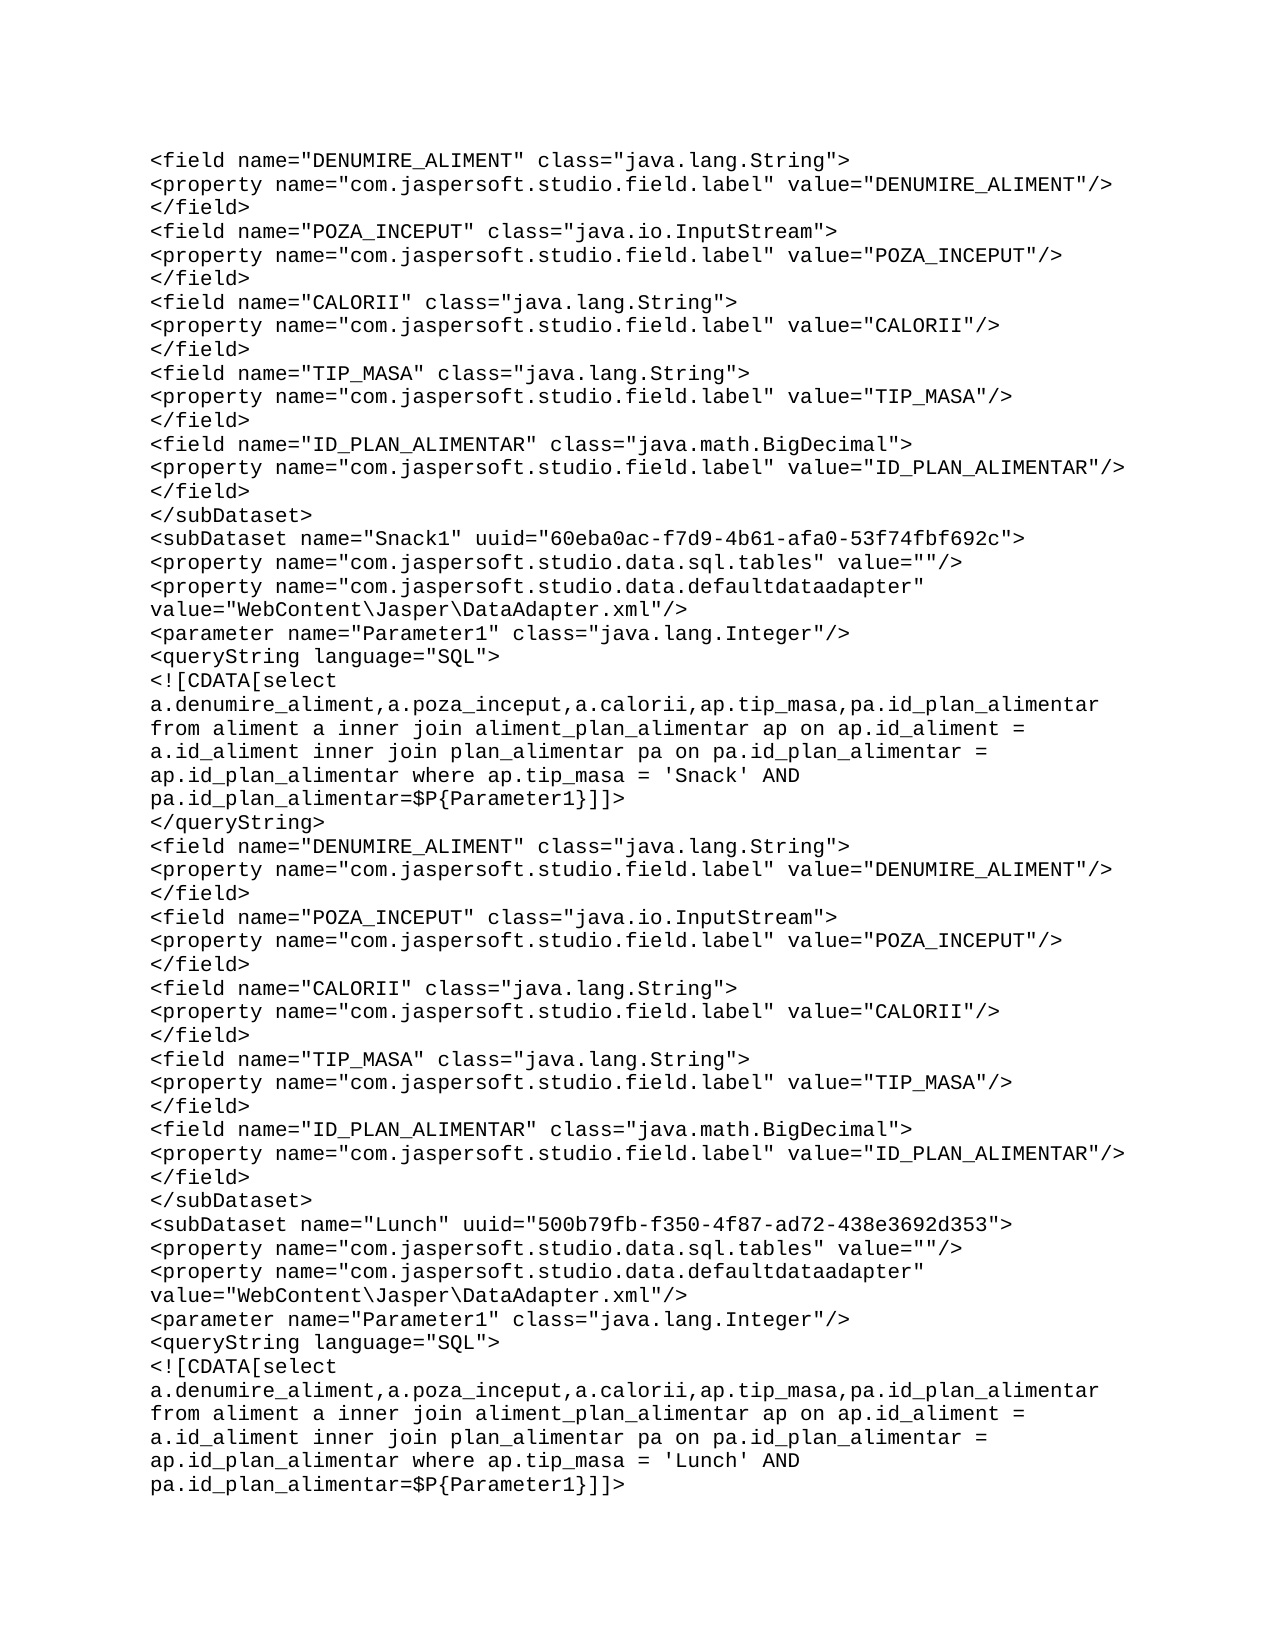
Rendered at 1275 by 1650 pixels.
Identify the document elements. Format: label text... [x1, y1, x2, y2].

text <queryString language="SQL"> [150, 647, 1125, 670]
text <field name="POZA_INCEPUT" class="java.io.InputStream"> [150, 907, 1125, 930]
text </field> [150, 1167, 1125, 1190]
text <![CDATA[select a.denumire_aliment,a.poza_inceput,a.calorii,ap.tip_masa,pa.id_plan_alimentar from aliment a inner join aliment_plan_alimentar ap on ap.id_aliment = a.id_aliment inner join plan_alimentar pa on pa.id_plan_alimentar = ap.id_plan_alimentar where ap.tip_masa = 'Lunch' AND pa.id_plan_alimentar=$P{Parameter1}]]> [150, 1356, 1125, 1498]
text <property name="com.jaspersoft.studio.field.label" value="DENUMIRE_ALIMENT"/> [150, 859, 1125, 883]
text <field name="ID_PLAN_ALIMENTAR" class="java.math.BigDecimal"> [150, 434, 1125, 457]
text <property name="com.jaspersoft.studio.field.label" value="TIP_MASA"/> [150, 1072, 1125, 1096]
text <parameter name="Parameter1" class="java.lang.Integer"/> [150, 623, 1125, 647]
text <field name="TIP_MASA" class="java.lang.String"> [150, 1048, 1125, 1072]
text <property name="com.jaspersoft.studio.data.defaultdataadapter" value="WebContent\Jasper\DataAdapter.xml"/> [150, 1261, 1125, 1309]
text <parameter name="Parameter1" class="java.lang.Integer"/> [150, 1309, 1125, 1332]
text <property name="com.jaspersoft.studio.field.label" value="ID_PLAN_ALIMENTAR"/> [150, 1143, 1125, 1167]
text <property name="com.jaspersoft.studio.field.label" value="POZA_INCEPUT"/> [150, 930, 1125, 954]
text </field> [150, 481, 1125, 505]
text <field name="ID_PLAN_ALIMENTAR" class="java.math.BigDecimal"> [150, 1119, 1125, 1143]
text </field> [150, 1025, 1125, 1048]
text </field> [150, 954, 1125, 978]
text <field name="DENUMIRE_ALIMENT" class="java.lang.String"> [150, 836, 1125, 859]
text </field> [150, 883, 1125, 907]
text <field name="CALORII" class="java.lang.String"> [150, 978, 1125, 1001]
text <property name="com.jaspersoft.studio.field.label" value="ID_PLAN_ALIMENTAR"/> [150, 457, 1125, 481]
text </queryString> [150, 812, 1125, 836]
text </field> [150, 1096, 1125, 1119]
text <![CDATA[select a.denumire_aliment,a.poza_inceput,a.calorii,ap.tip_masa,pa.id_plan_alimentar from aliment a inner join aliment_plan_alimentar ap on ap.id_aliment = a.id_aliment inner join plan_alimentar pa on pa.id_plan_alimentar = ap.id_plan_alimentar where ap.tip_masa = 'Snack' AND pa.id_plan_alimentar=$P{Parameter1}]]> [150, 670, 1125, 812]
text </field> [150, 268, 1125, 292]
text <field name="POZA_INCEPUT" class="java.io.InputStream"> [150, 221, 1125, 244]
text <property name="com.jaspersoft.studio.field.label" value="CALORII"/> [150, 316, 1125, 339]
text <property name="com.jaspersoft.studio.data.sql.tables" value=""/> [150, 552, 1125, 576]
text <queryString language="SQL"> [150, 1332, 1125, 1356]
text <property name="com.jaspersoft.studio.field.label" value="TIP_MASA"/> [150, 386, 1125, 410]
text <property name="com.jaspersoft.studio.field.label" value="POZA_INCEPUT"/> [150, 244, 1125, 268]
text <property name="com.jaspersoft.studio.data.sql.tables" value=""/> [150, 1238, 1125, 1261]
text <subDataset name="Snack1" uuid="60eba0ac-f7d9-4b61-afa0-53f74fbf692c"> [150, 528, 1125, 552]
text <property name="com.jaspersoft.studio.field.label" value="DENUMIRE_ALIMENT"/> [150, 174, 1125, 197]
text </field> [150, 339, 1125, 363]
text <subDataset name="Lunch" uuid="500b79fb-f350-4f87-ad72-438e3692d353"> [150, 1214, 1125, 1238]
text </field> [150, 197, 1125, 221]
text </field> [150, 410, 1125, 434]
text <field name="DENUMIRE_ALIMENT" class="java.lang.String"> [150, 150, 1125, 174]
text </subDataset> [150, 505, 1125, 528]
text <property name="com.jaspersoft.studio.field.label" value="CALORII"/> [150, 1001, 1125, 1025]
text <field name="CALORII" class="java.lang.String"> [150, 292, 1125, 316]
text </subDataset> [150, 1190, 1125, 1214]
text <property name="com.jaspersoft.studio.data.defaultdataadapter" value="WebContent\Jasper\DataAdapter.xml"/> [150, 576, 1125, 623]
text <field name="TIP_MASA" class="java.lang.String"> [150, 363, 1125, 386]
